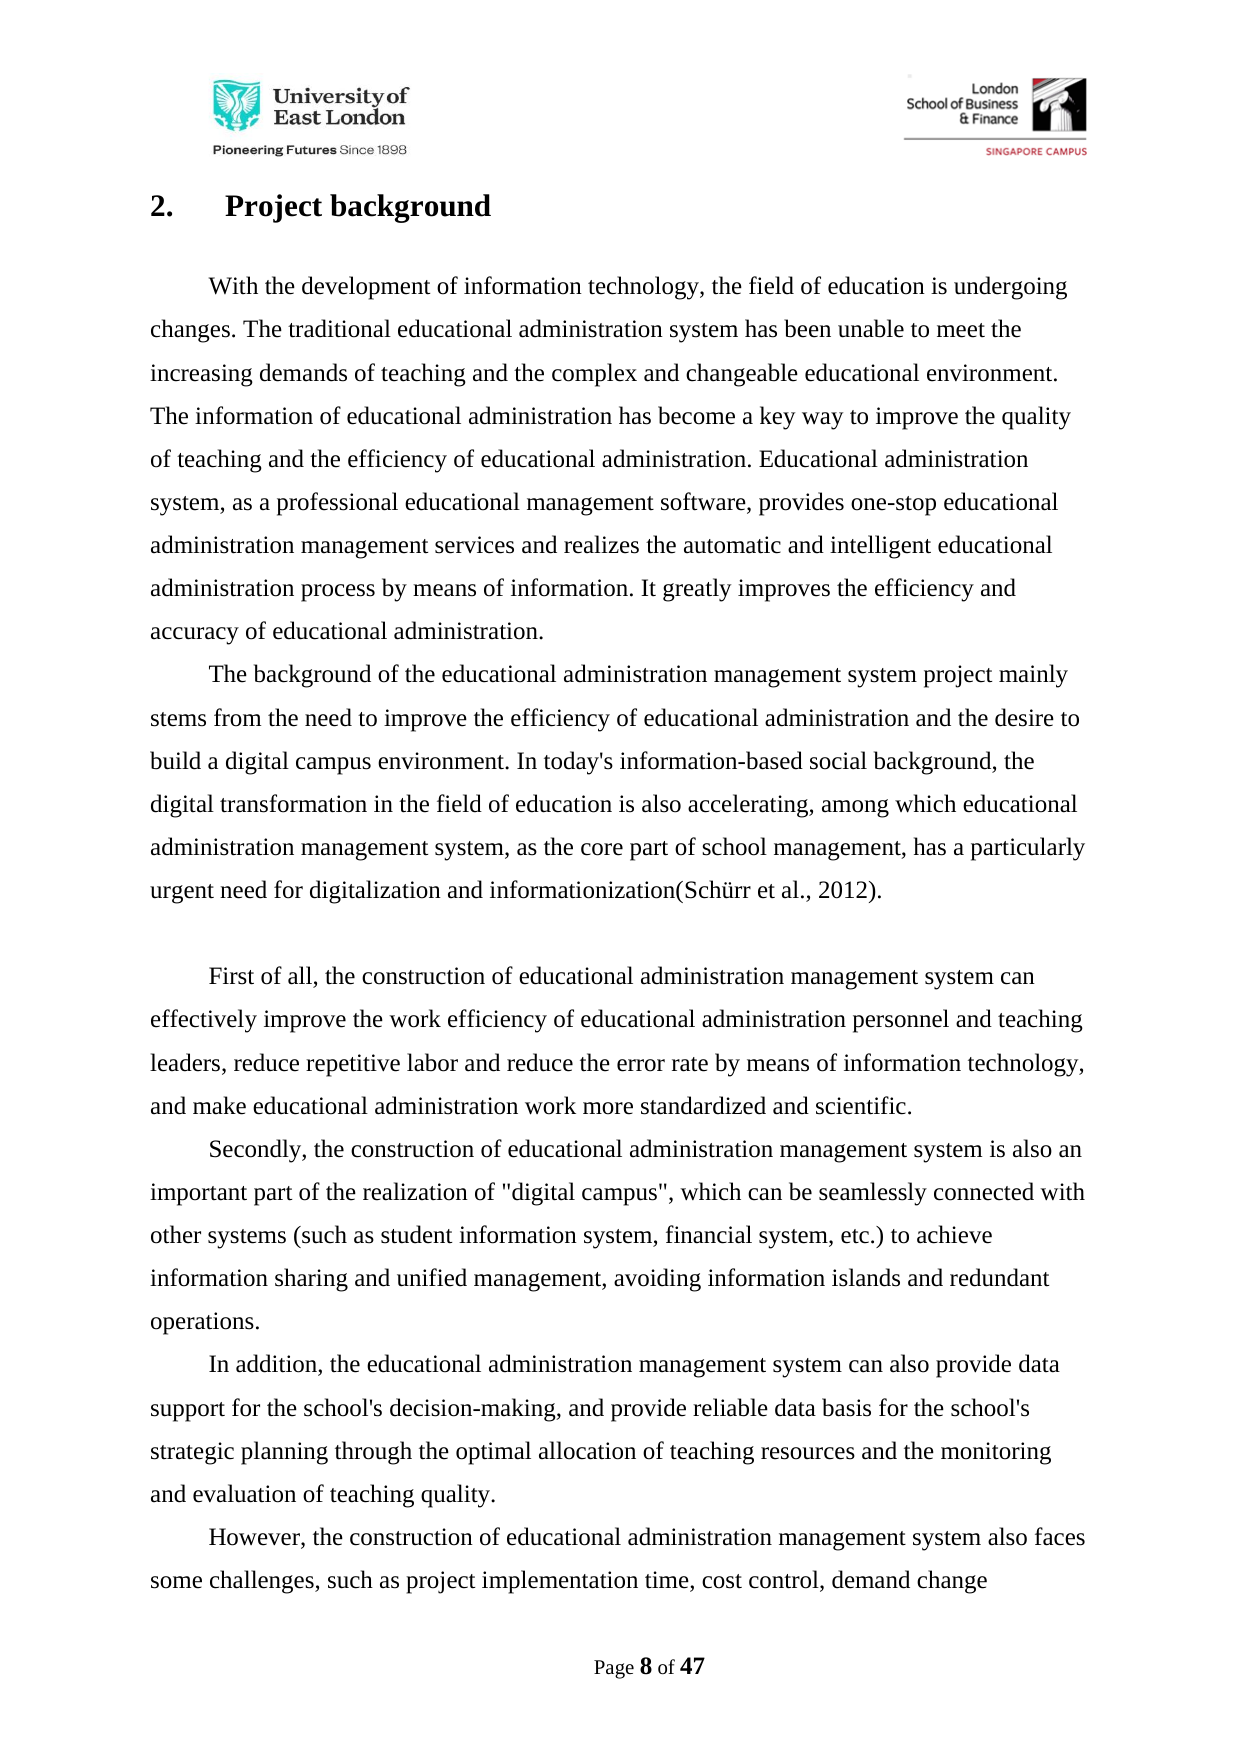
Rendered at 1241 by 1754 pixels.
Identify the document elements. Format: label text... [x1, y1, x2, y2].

picture [208, 73, 417, 159]
subtitle Project background [150, 187, 1090, 223]
text In addition, the educational administration management system can also provide data support for the school's decision-making, and provide reliable data basis for the school's strategic planning through the optimal allocation of teaching resources and the monitoring and evaluation of teaching quality. [150, 1349, 1090, 1508]
picture [889, 74, 1091, 159]
text First of all, the construction of educational administration management system can effectively improve the work efficiency of educational administration personnel and teaching leaders, reduce repetitive labor and reduce the error rate by means of information technology, and make educational administration work more standardized and scientific. [150, 961, 1090, 1119]
text Secondly, the construction of educational administration management system is also an important part of the realization of "digital campus", which can be seamlessly connected with other systems (such as student information system, financial system, etc.) to achieve information sharing and unified management, avoiding information islands and redundant operations. [150, 1134, 1090, 1335]
text With the development of information technology, the field of education is undergoing changes. The traditional educational administration system has been unable to meet the increasing demands of teaching and the complex and changeable educational environment. The information of educational administration has become a key way to improve the quality of teaching and the efficiency of educational administration. Educational administration system, as a professional educational management software, provides one-stop educational administration management services and realizes the automatic and intelligent educational administration process by means of information. It greatly improves the efficiency and accuracy of educational administration. [150, 271, 1090, 645]
text The background of the educational administration management system project mainly stems from the need to improve the efficiency of educational administration and the desire to build a digital campus environment. In today's information-based social background, the digital transformation in the field of education is also accelerating, among which educational administration management system, as the core part of school management, has a particularly urgent need for digitalization and informationization(Schürr et al., 2012). [150, 659, 1090, 904]
